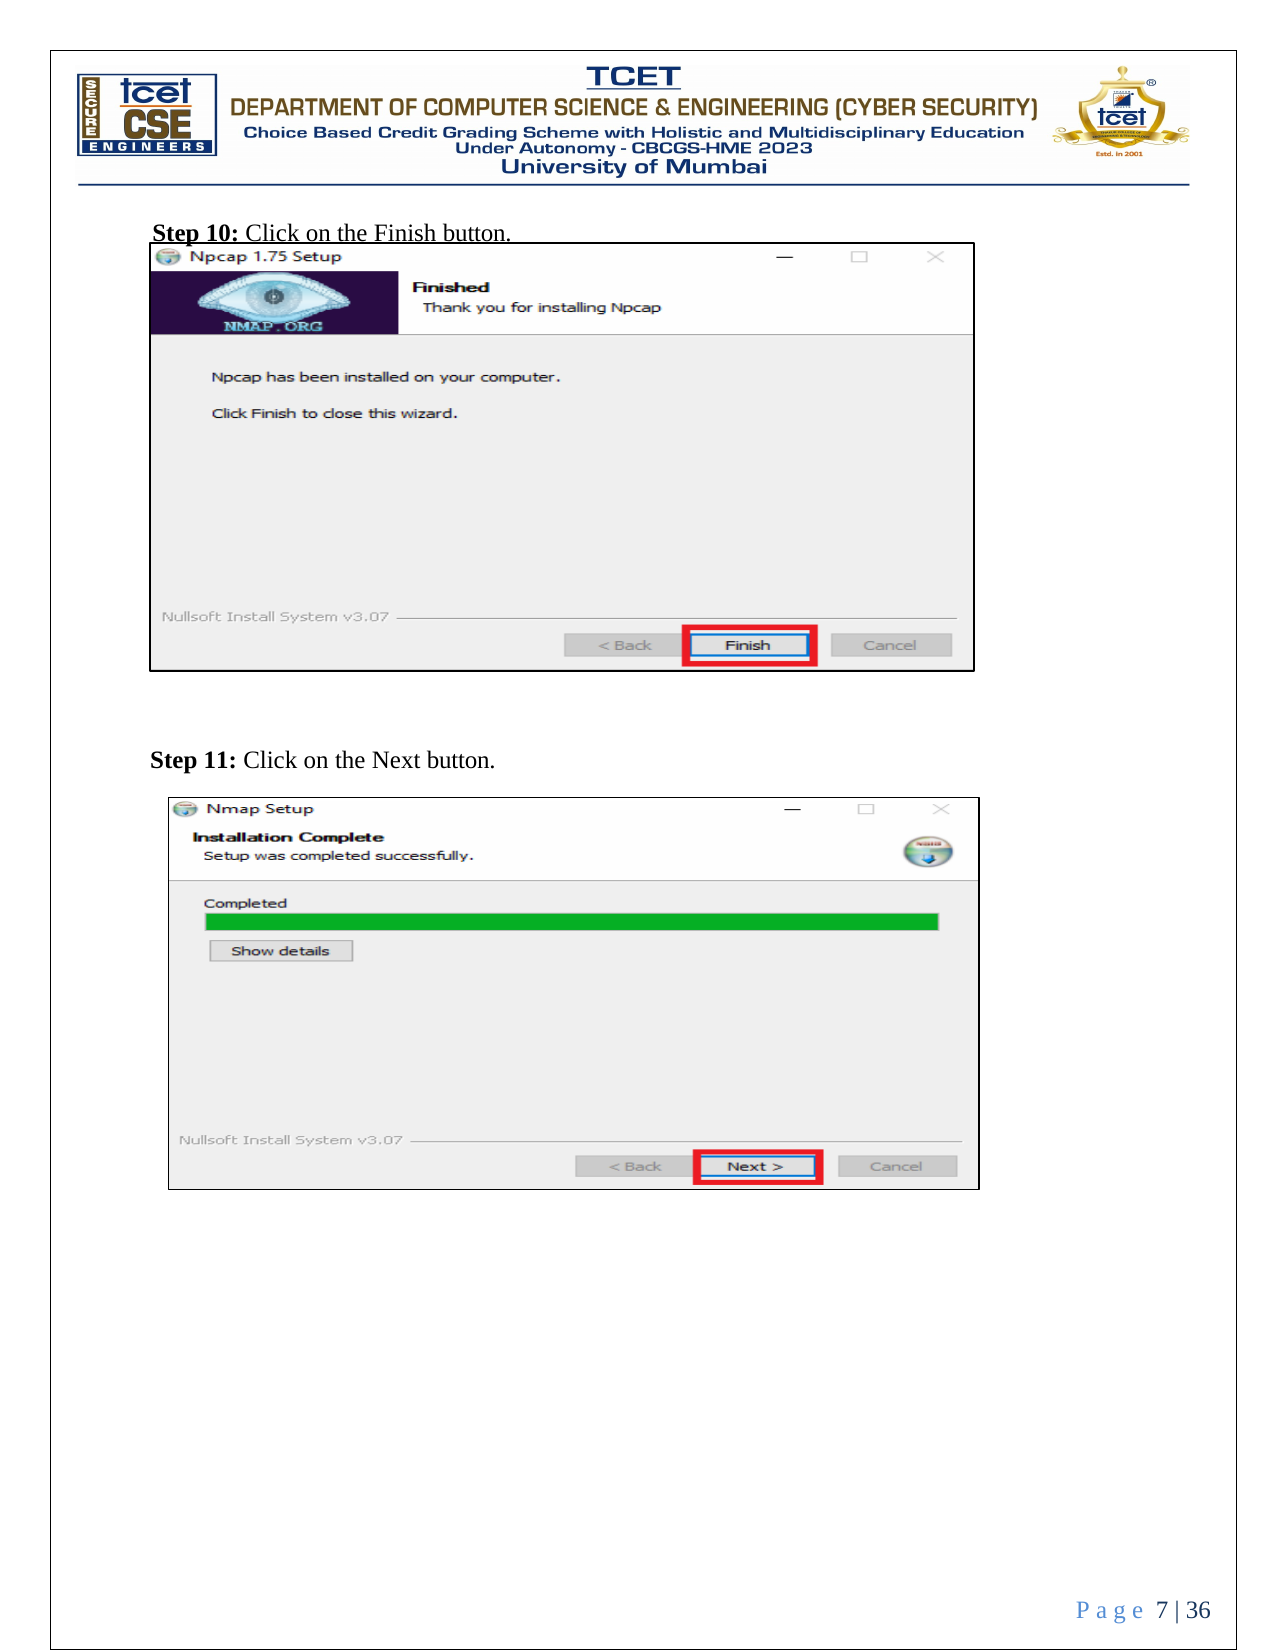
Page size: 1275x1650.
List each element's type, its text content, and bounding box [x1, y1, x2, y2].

picture [75, 65, 1191, 187]
picture [169, 801, 978, 1189]
picture [151, 248, 973, 670]
text Step 11: Click on the Next button. [150, 746, 1236, 774]
